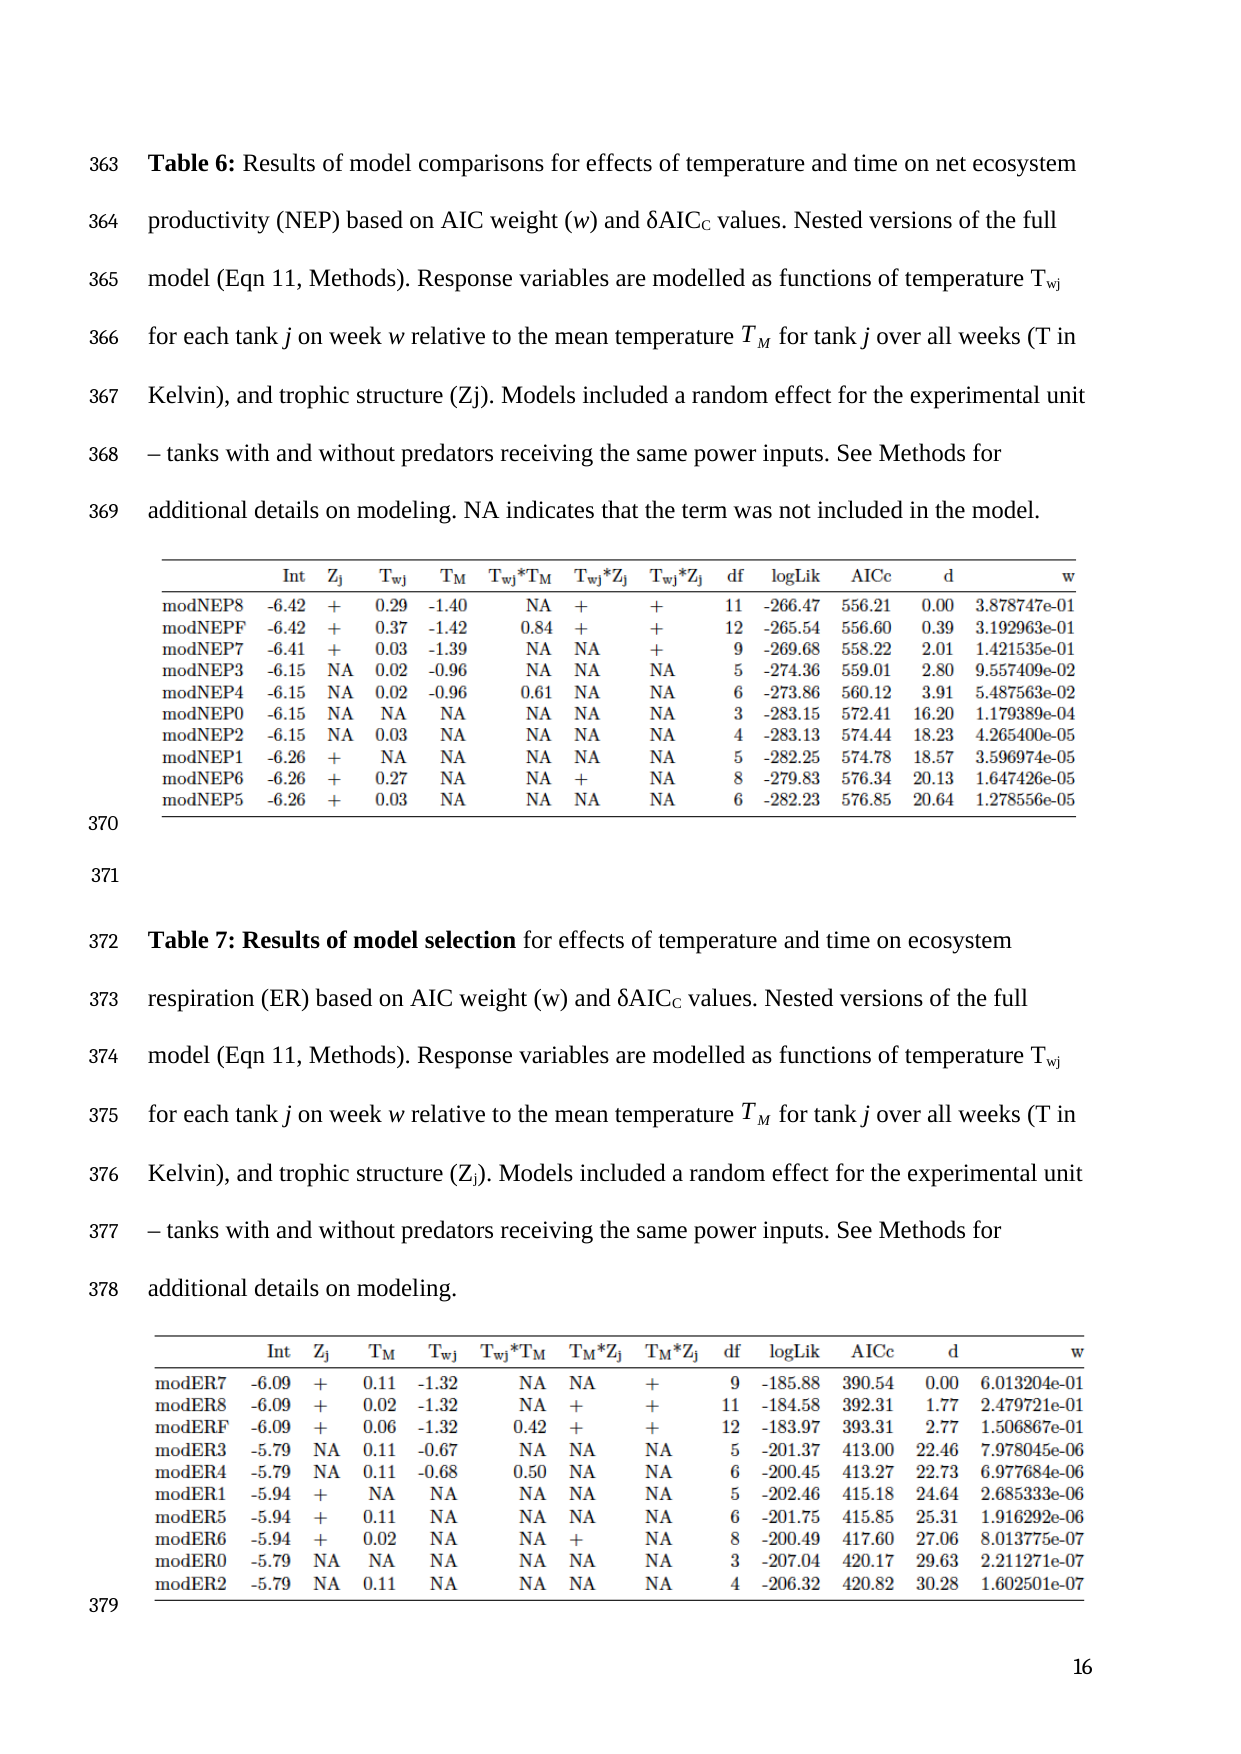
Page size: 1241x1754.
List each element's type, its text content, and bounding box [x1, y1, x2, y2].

subtitle Table 7: Results of model selection for effects of temperature and time on ecosystem respiration (ER) based on AIC weight (w) and δAICC values. Nested versions of the full model (Eqn 11, Methods). Response variables are modelled as functions of temperature Twj for each tank j on week w relative to the mean temperature for tank j over all weeks (T in Kelvin), and trophic structure (Zj). Models included a random effect for the experimental unit – tanks with and without predators receiving the same power inputs. See Methods for additional details on modeling. [148, 925, 1092, 1302]
picture [147, 552, 1093, 831]
picture [147, 1330, 1093, 1613]
subtitle Table 6: Results of model comparisons for effects of temperature and time on net ecosystem productivity (NEP) based on AIC weight (w) and δAICC values. Nested versions of the full model (Eqn 11, Methods). Response variables are modelled as functions of temperature Twj for each tank j on week w relative to the mean temperature for tank j over all weeks (T in Kelvin), and trophic structure (Zj). Models included a random effect for the experimental unit – tanks with and without predators receiving the same power inputs. See Methods for additional details on modeling. NA indicates that the term was not included in the model. [148, 148, 1092, 524]
